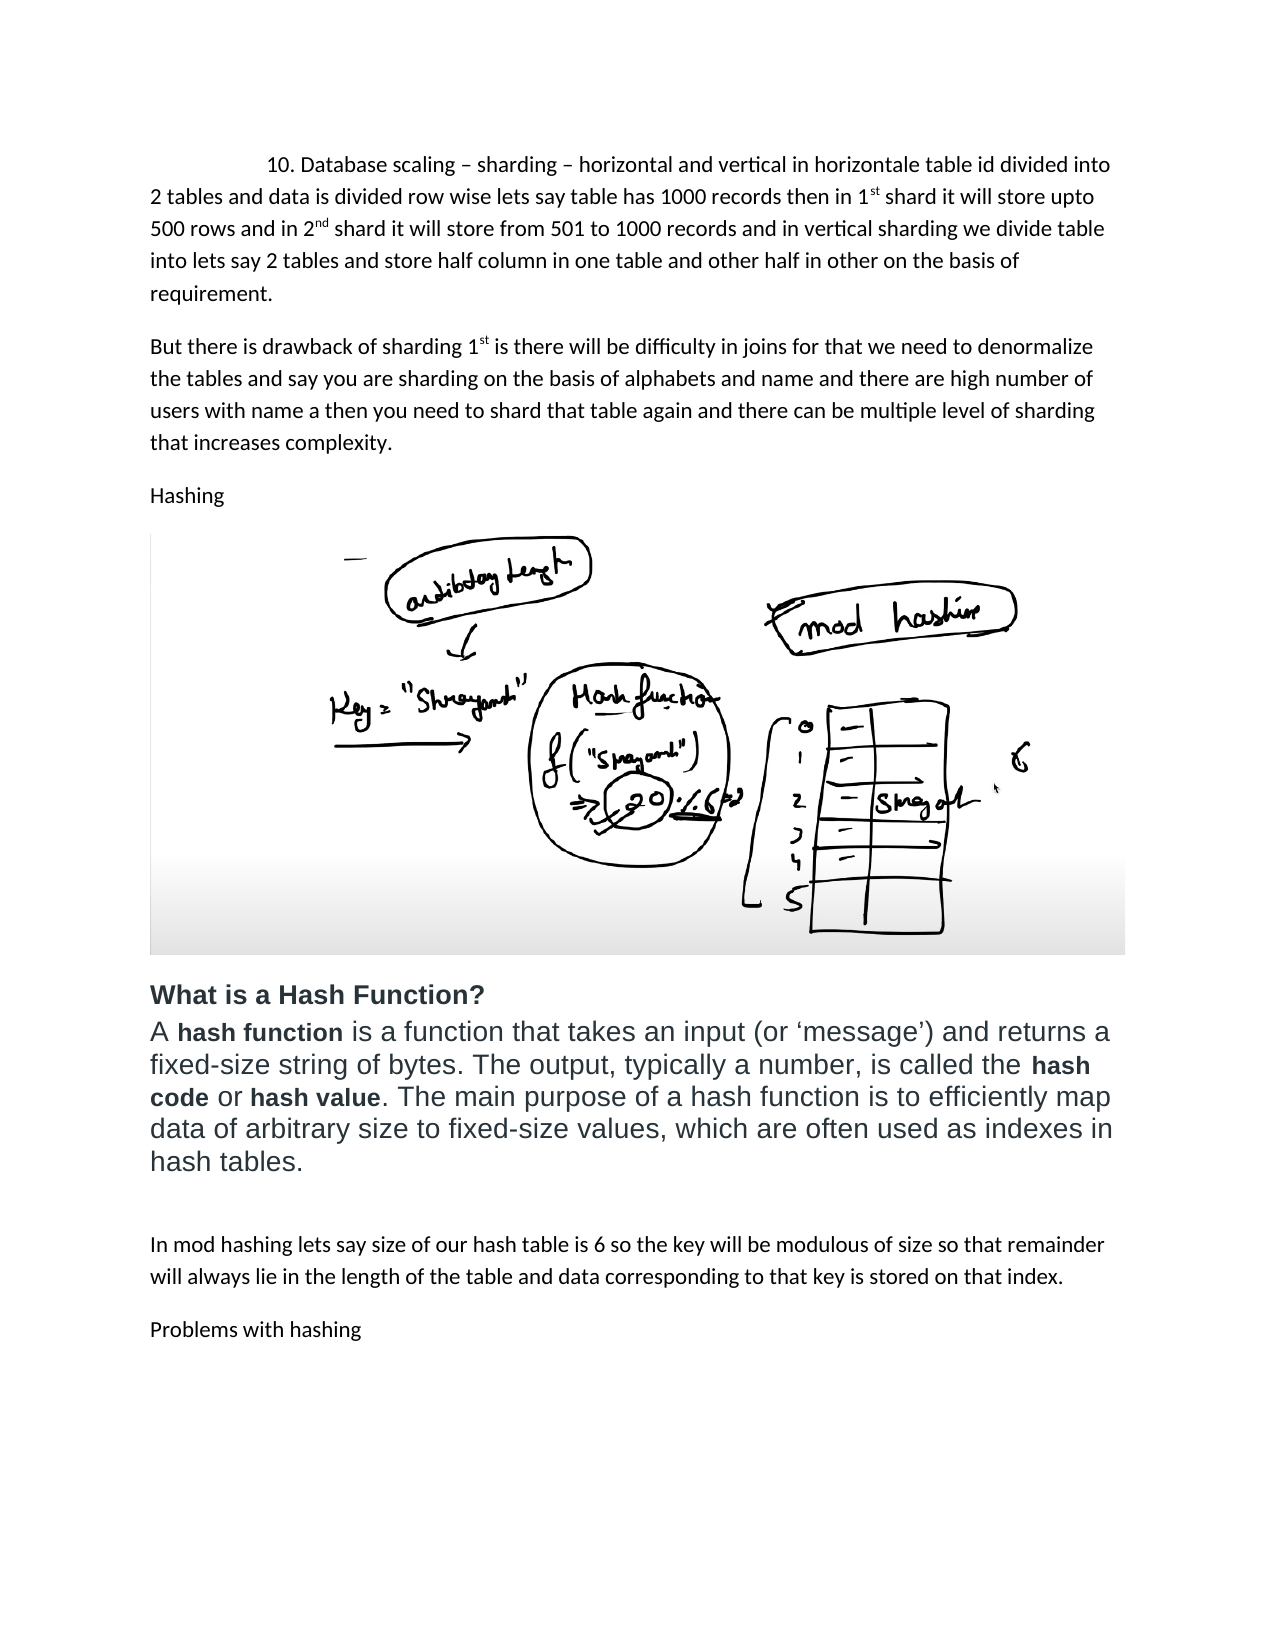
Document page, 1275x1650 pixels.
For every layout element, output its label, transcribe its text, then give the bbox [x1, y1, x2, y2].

picture [150, 534, 1125, 955]
text Problems with hashing [150, 1315, 1125, 1343]
subtitle What is a Hash Function? [150, 979, 1125, 1011]
text But there is drawback of sharding 1st is there will be difficulty in joins for that we need to denormalize the tables and say you are sharding on the basis of alphabets and name and there are high number of users with name a then you need to shard that table again and there can be multiple level of sharding that increases complexity. [150, 332, 1125, 456]
text In mod hashing lets say size of our hash table is 6 so the key will be modulous of size so that remainder will always lie in the length of the table and data corresponding to that key is stored on that index. [150, 1230, 1125, 1290]
text 10. Database scaling – sharding – horizontal and vertical in horizontale table id divided into 2 tables and data is divided row wise lets say table has 1000 records then in 1st shard it will store upto 500 rows and in 2nd shard it will store from 501 to 1000 records and in vertical sharding we divide table into lets say 2 tables and store half column in one table and other half in other on the basis of requirement. [150, 150, 1125, 307]
text Hashing [150, 481, 1125, 509]
text A hash function is a function that takes an input (or ‘message’) and returns a fixed-size string of bytes. The output, typically a number, is called the hash code or hash value. The main purpose of a hash function is to efficiently map data of arbitrary size to fixed-size values, which are often used as indexes in hash tables. [150, 1015, 1125, 1177]
